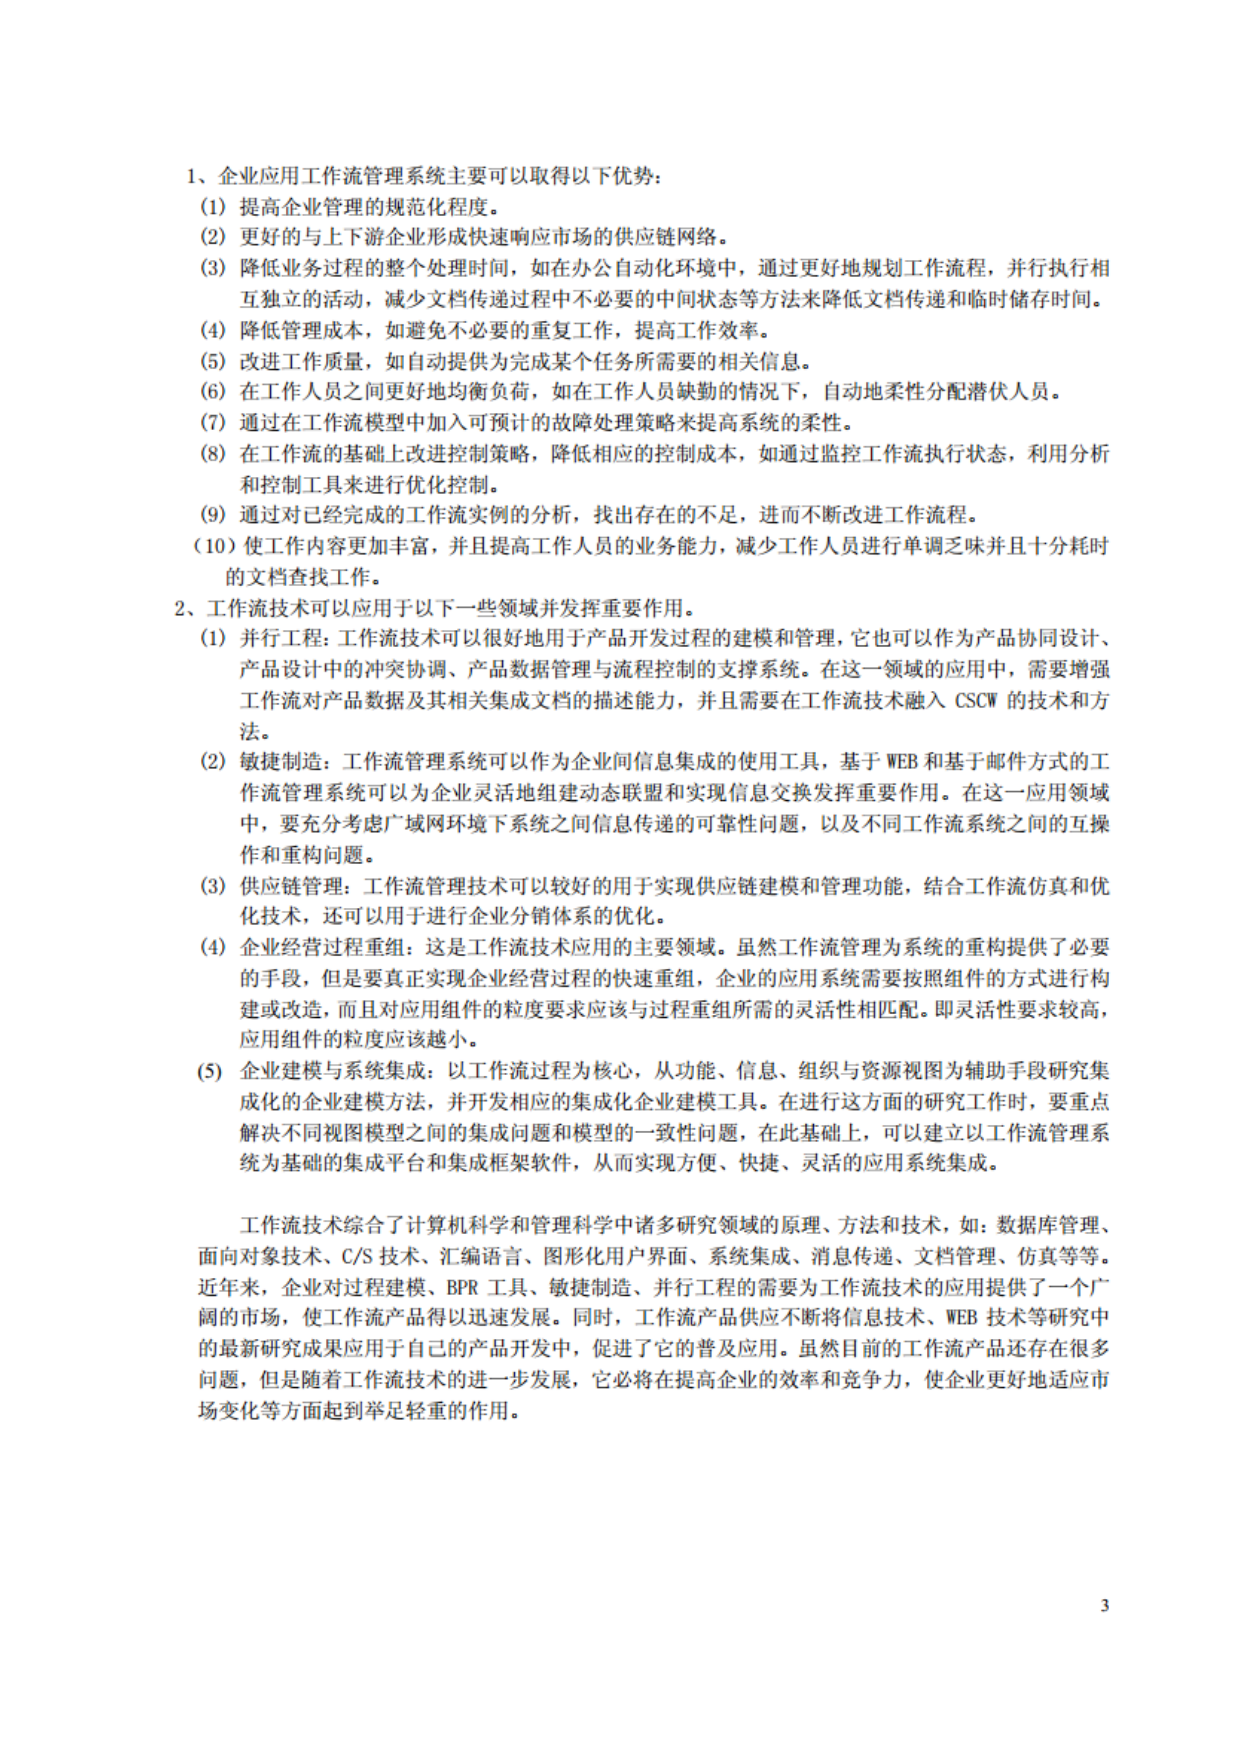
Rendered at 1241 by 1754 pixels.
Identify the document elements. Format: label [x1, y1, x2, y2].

picture [44, 48, 1222, 1706]
